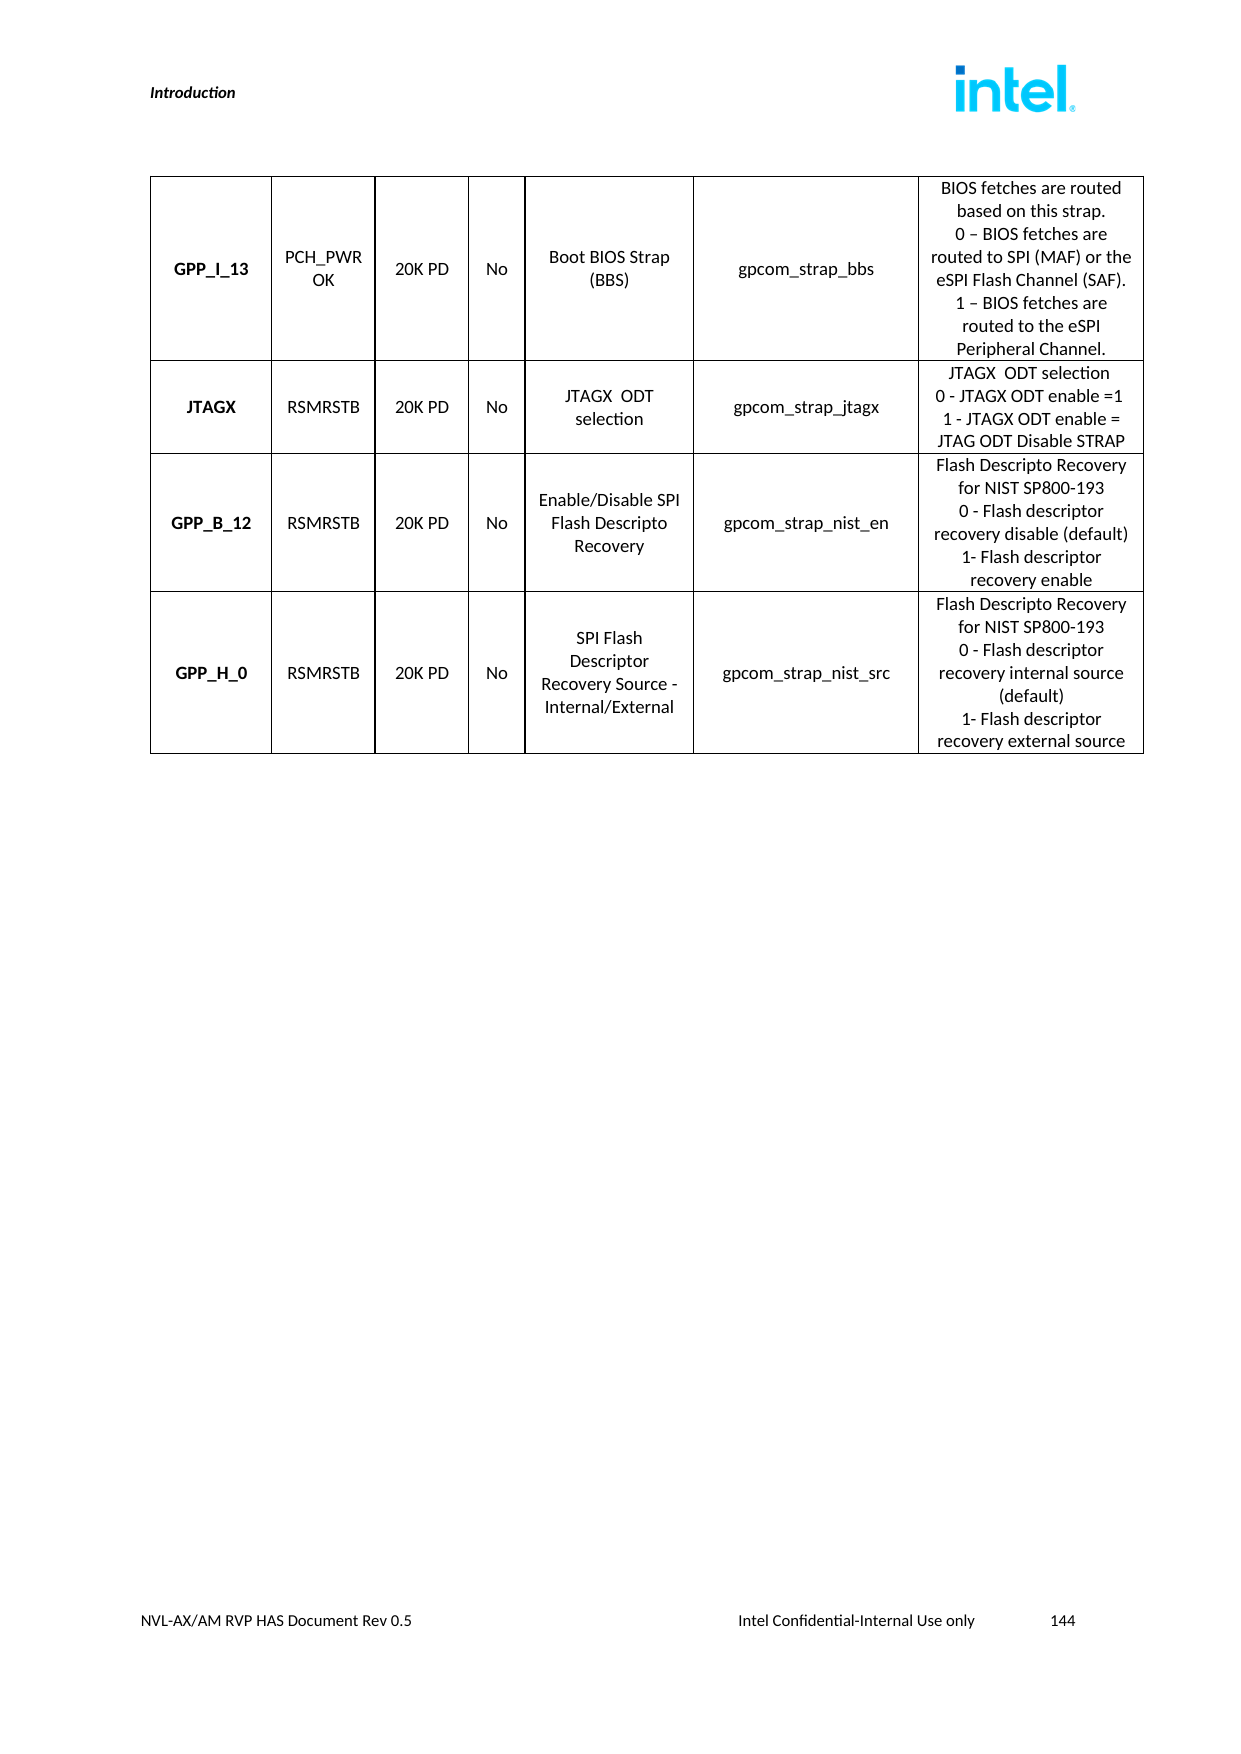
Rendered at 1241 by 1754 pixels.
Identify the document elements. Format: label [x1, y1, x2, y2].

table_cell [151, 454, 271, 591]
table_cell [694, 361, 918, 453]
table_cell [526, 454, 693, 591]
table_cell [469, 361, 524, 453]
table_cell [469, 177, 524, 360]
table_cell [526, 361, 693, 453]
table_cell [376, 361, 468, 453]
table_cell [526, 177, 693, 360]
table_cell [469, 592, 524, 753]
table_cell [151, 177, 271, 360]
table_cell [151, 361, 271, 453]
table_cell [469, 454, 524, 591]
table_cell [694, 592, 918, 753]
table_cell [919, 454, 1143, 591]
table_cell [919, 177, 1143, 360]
picture [955, 62, 1076, 114]
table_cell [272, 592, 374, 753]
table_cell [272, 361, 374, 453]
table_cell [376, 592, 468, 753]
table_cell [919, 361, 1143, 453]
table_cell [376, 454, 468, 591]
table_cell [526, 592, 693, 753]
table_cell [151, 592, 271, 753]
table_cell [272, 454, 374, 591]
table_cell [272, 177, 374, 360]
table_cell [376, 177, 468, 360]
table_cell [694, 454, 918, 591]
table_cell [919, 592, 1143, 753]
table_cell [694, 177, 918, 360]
